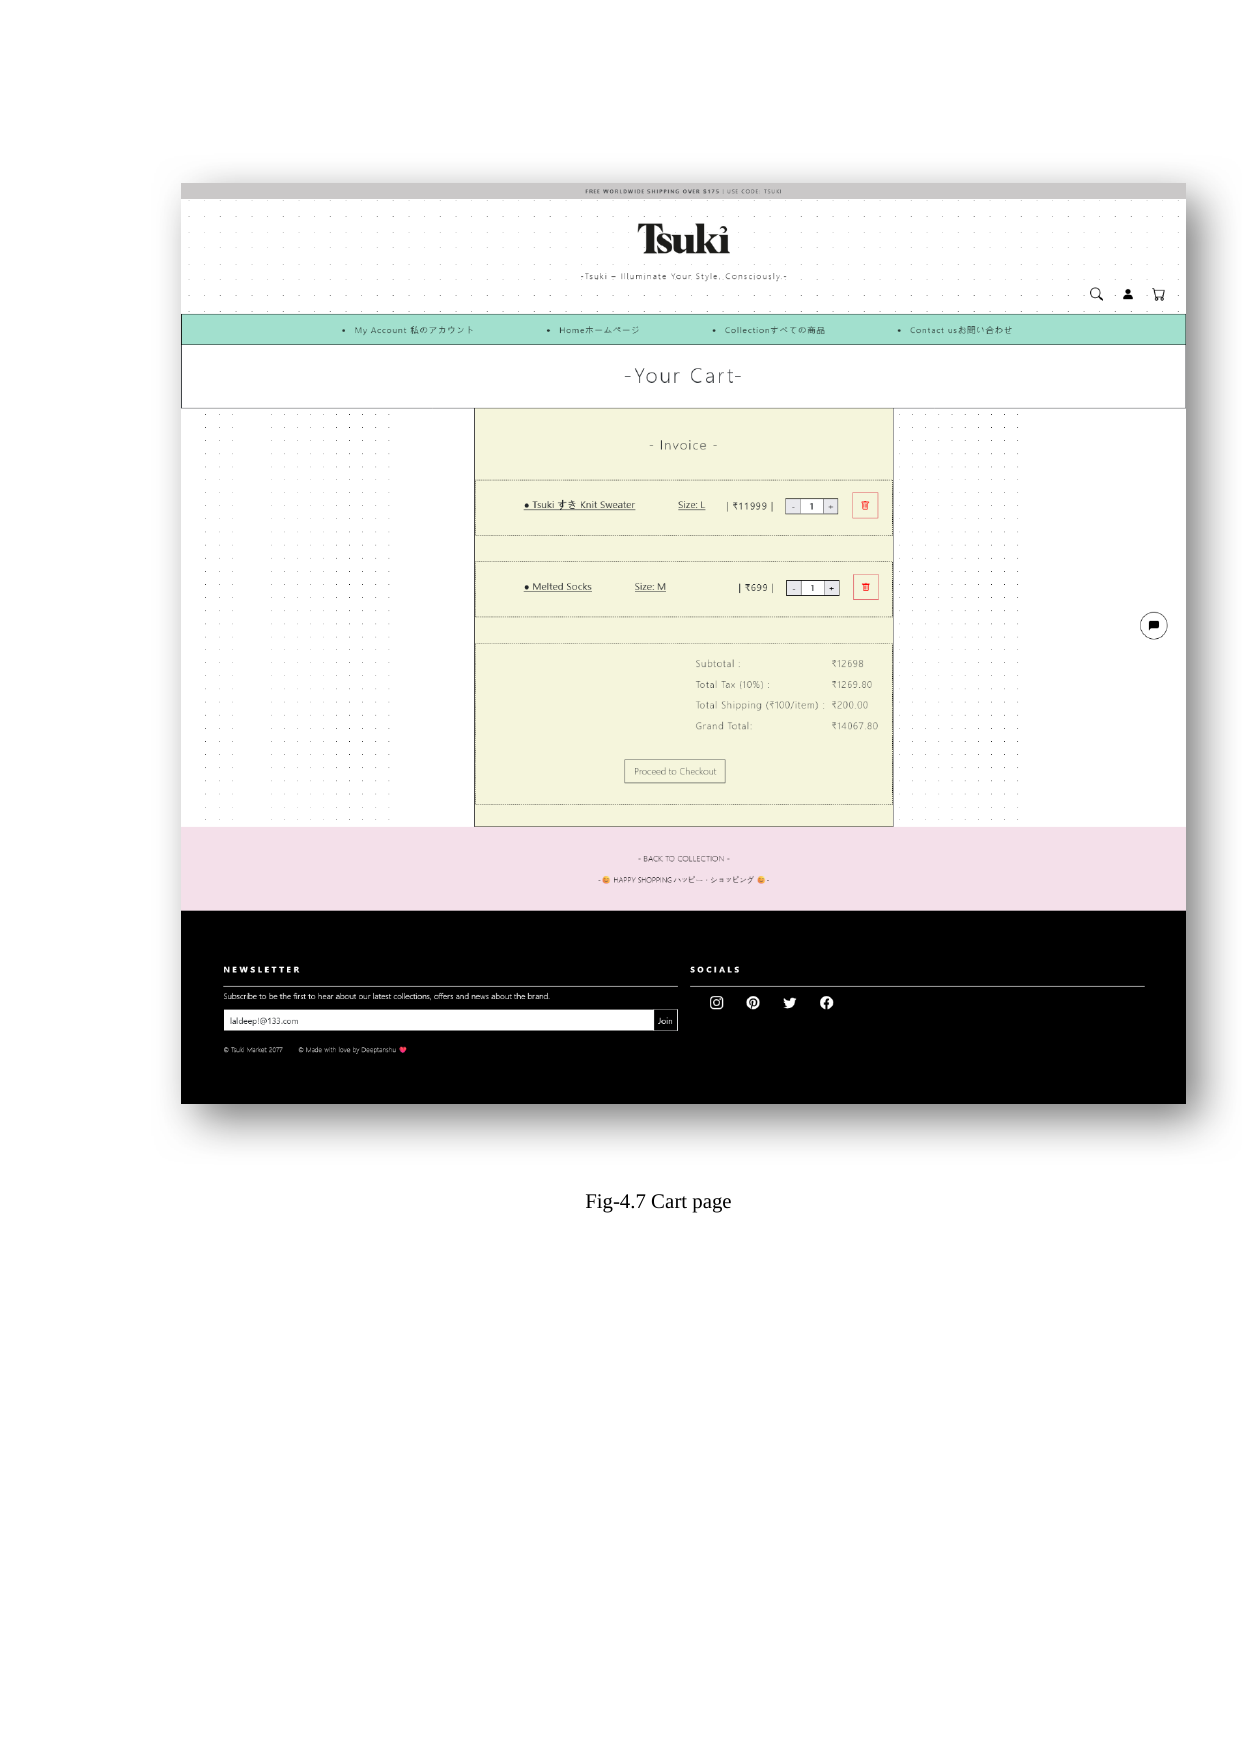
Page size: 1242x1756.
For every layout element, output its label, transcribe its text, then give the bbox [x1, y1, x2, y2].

text Fig-4.7 Cart page [156, 1189, 1160, 1213]
picture [181, 183, 1186, 1104]
